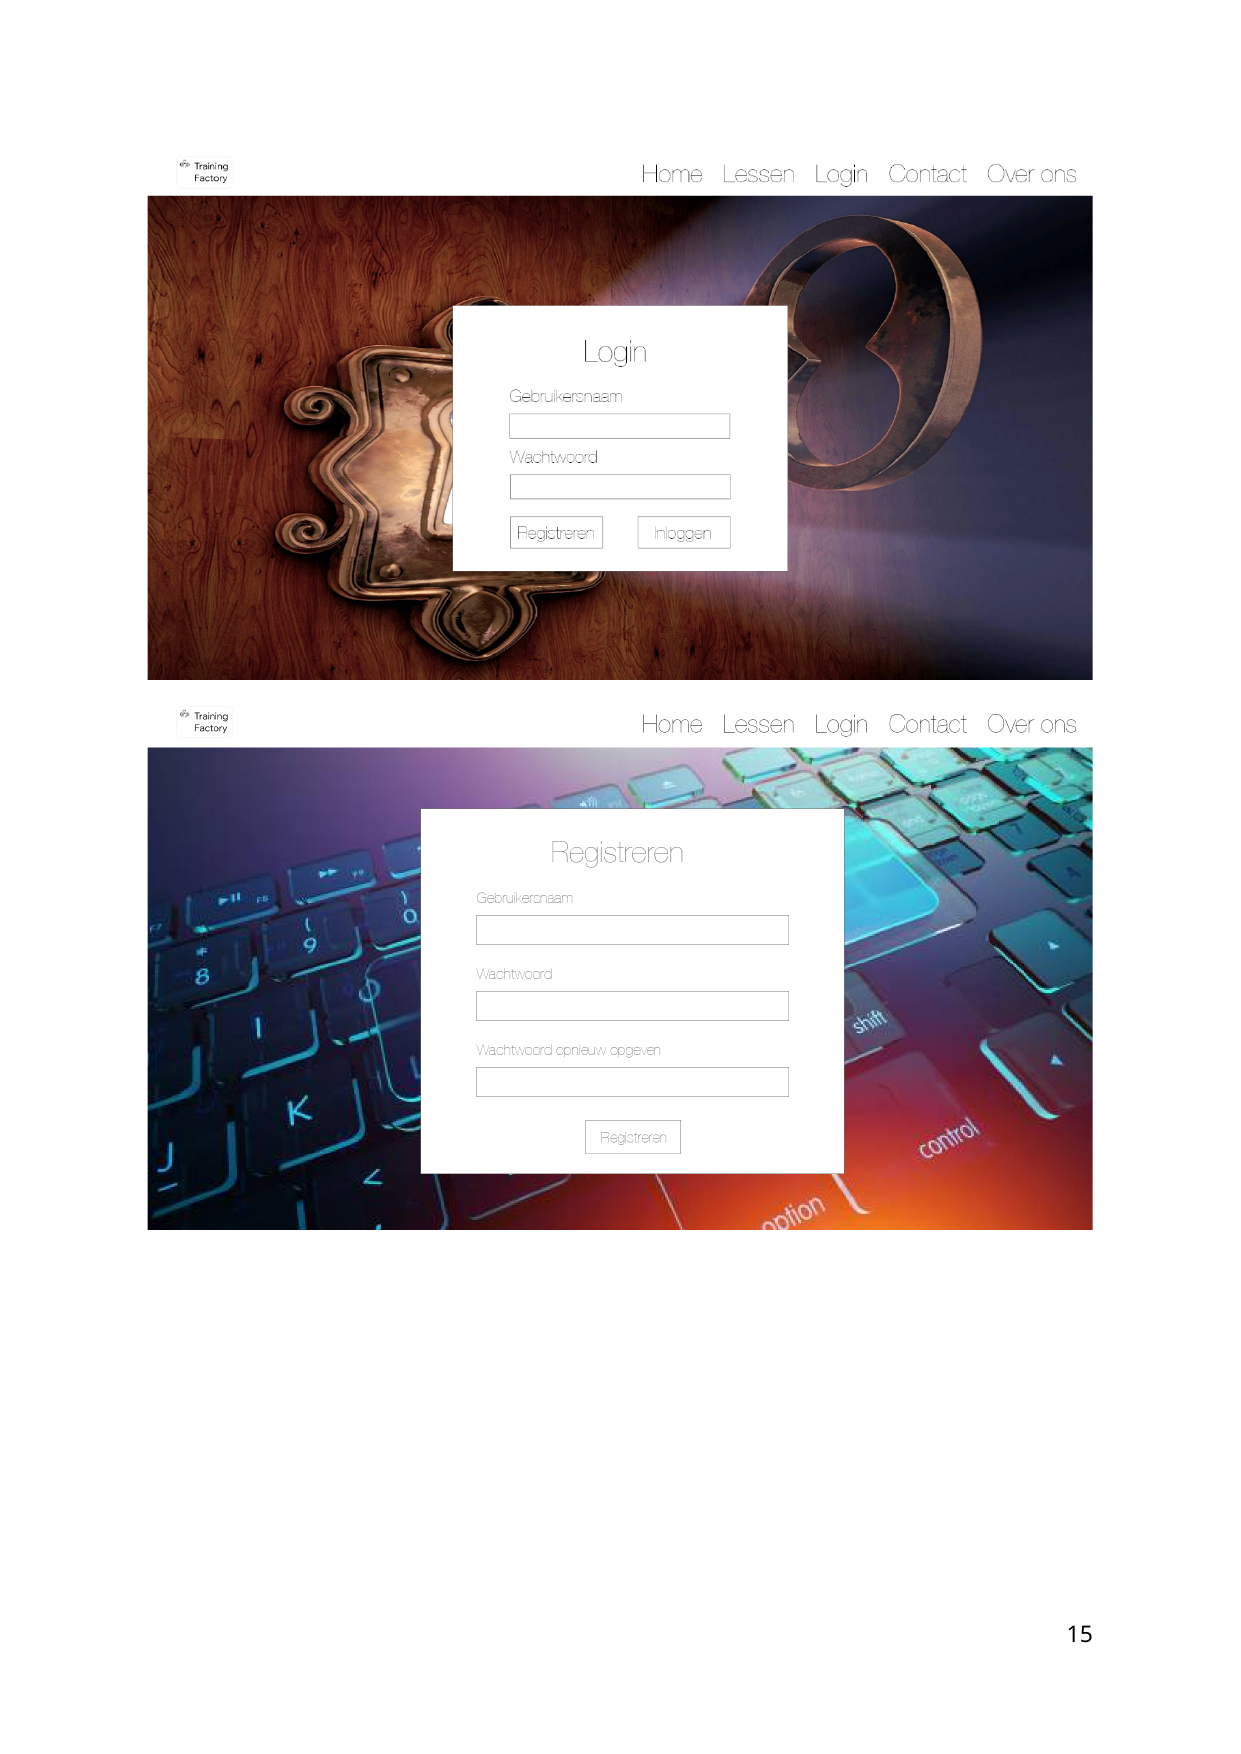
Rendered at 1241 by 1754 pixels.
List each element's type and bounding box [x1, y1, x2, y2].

picture [147, 147, 1093, 680]
picture [147, 698, 1093, 1230]
